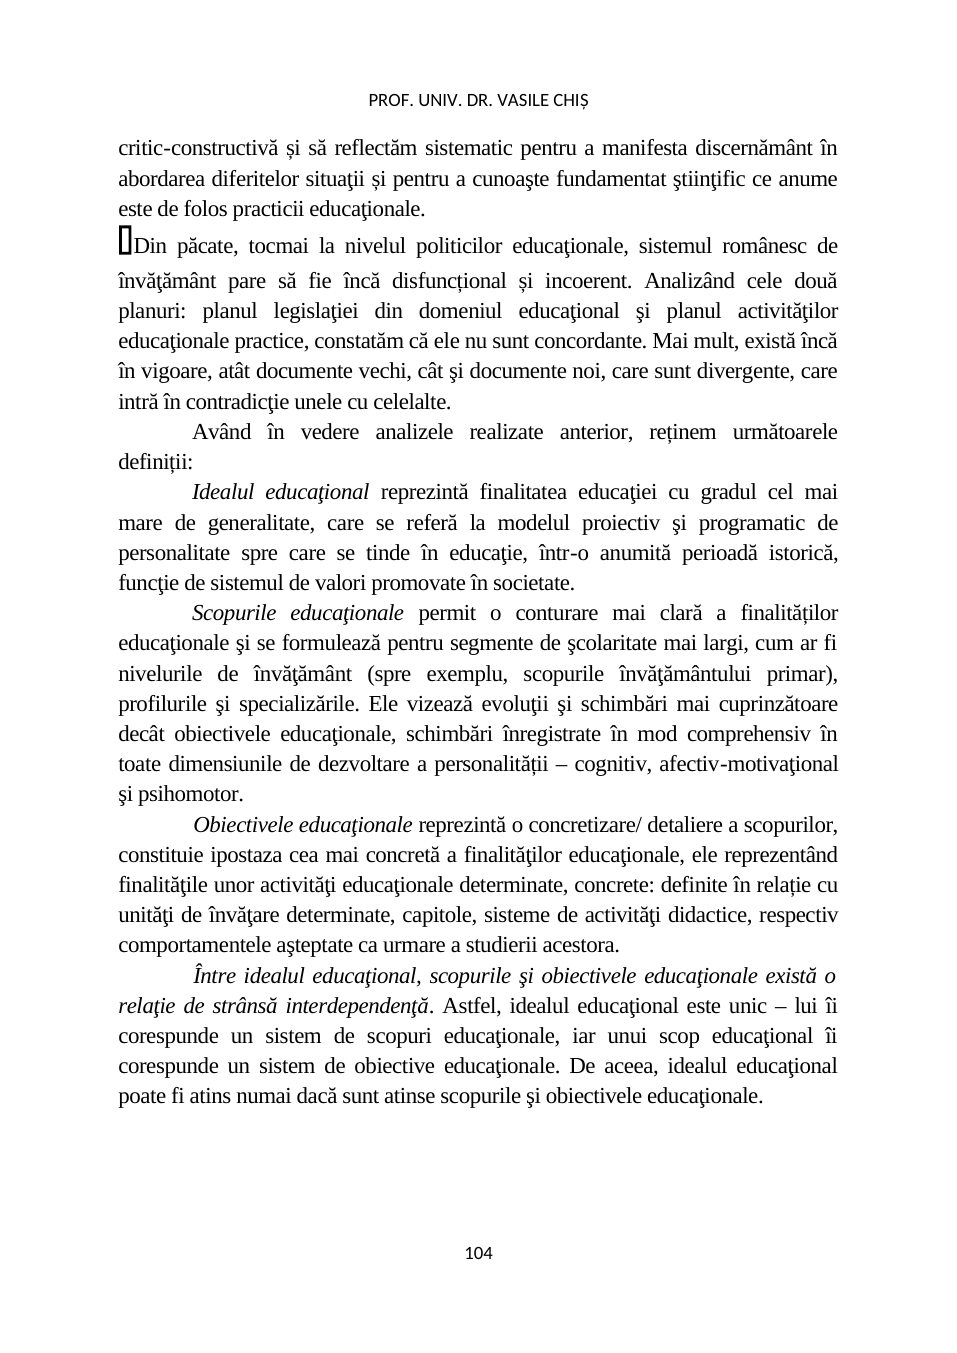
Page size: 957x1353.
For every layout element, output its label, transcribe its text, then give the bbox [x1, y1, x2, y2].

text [118, 134, 838, 221]
text Idealul educaţional reprezintă finalitatea educaţiei cu gradul cel mai mare de generalitate, care se referă la modelul proiectiv şi programatic de personalitate spre care se tinde în educaţie, într-o anumită perioadă istorică, funcţie de sistemul de valori promovate în societate. [118, 478, 838, 595]
text Având în vedere analizele realizate anterior, reținem următoarele definiții: [118, 418, 838, 474]
text Obiectivele educaţionale reprezintă o concretizare/ detaliere a scopurilor, constituie ipostaza cea mai concretă a finalităţilor educaţionale, ele reprezentând finalităţile unor activităţi educaţionale determinate, concrete: definite în relație cu unităţi de învăţare determinate, capitole, sisteme de activităţi didactice, respectiv comportamentele aşteptate ca urmare a studierii acestora. [118, 811, 838, 958]
text Din păcate, tocmai la nivelul politicilor educaţionale, sistemul românesc de învăţământ pare să fie încă disfuncțional și incoerent. Analizând cele două planuri: planul legislaţiei din domeniul educaţional şi planul activităţilor educaţionale practice, constatăm că ele nu sunt concordante. Mai mult, există încă în vigoare, atât documente vechi, cât şi documente noi, care sunt divergente, care intră în contradicţie unele cu celelalte. [118, 225, 838, 414]
text Între idealul educaţional, scopurile şi obiectivele educaţionale există o relaţie de strânsă interdependenţă. Astfel, idealul educaţional este unic – lui îi corespunde un sistem de scopuri educaţionale, iar unui scop educaţional îi corespunde un sistem de obiective educaţionale. De aceea, idealul educaţional poate fi atins numai dacă sunt atinse scopurile şi obiectivele educaţionale. [118, 962, 838, 1109]
text Scopurile educaţionale permit o conturare mai clară a finalităților educaţionale şi se formulează pentru segmente de şcolaritate mai largi, cum ar fi nivelurile de învăţământ (spre exemplu, scopurile învăţământului primar), profilurile şi specializările. Ele vizează evoluţii şi schimbări mai cuprinzătoare decât obiectivele educaţionale, schimbări înregistrate în mod comprehensiv în toate dimensiunile de dezvoltare a personalității – cognitiv, afectiv-motivaţional şi psihomotor. [118, 599, 838, 807]
